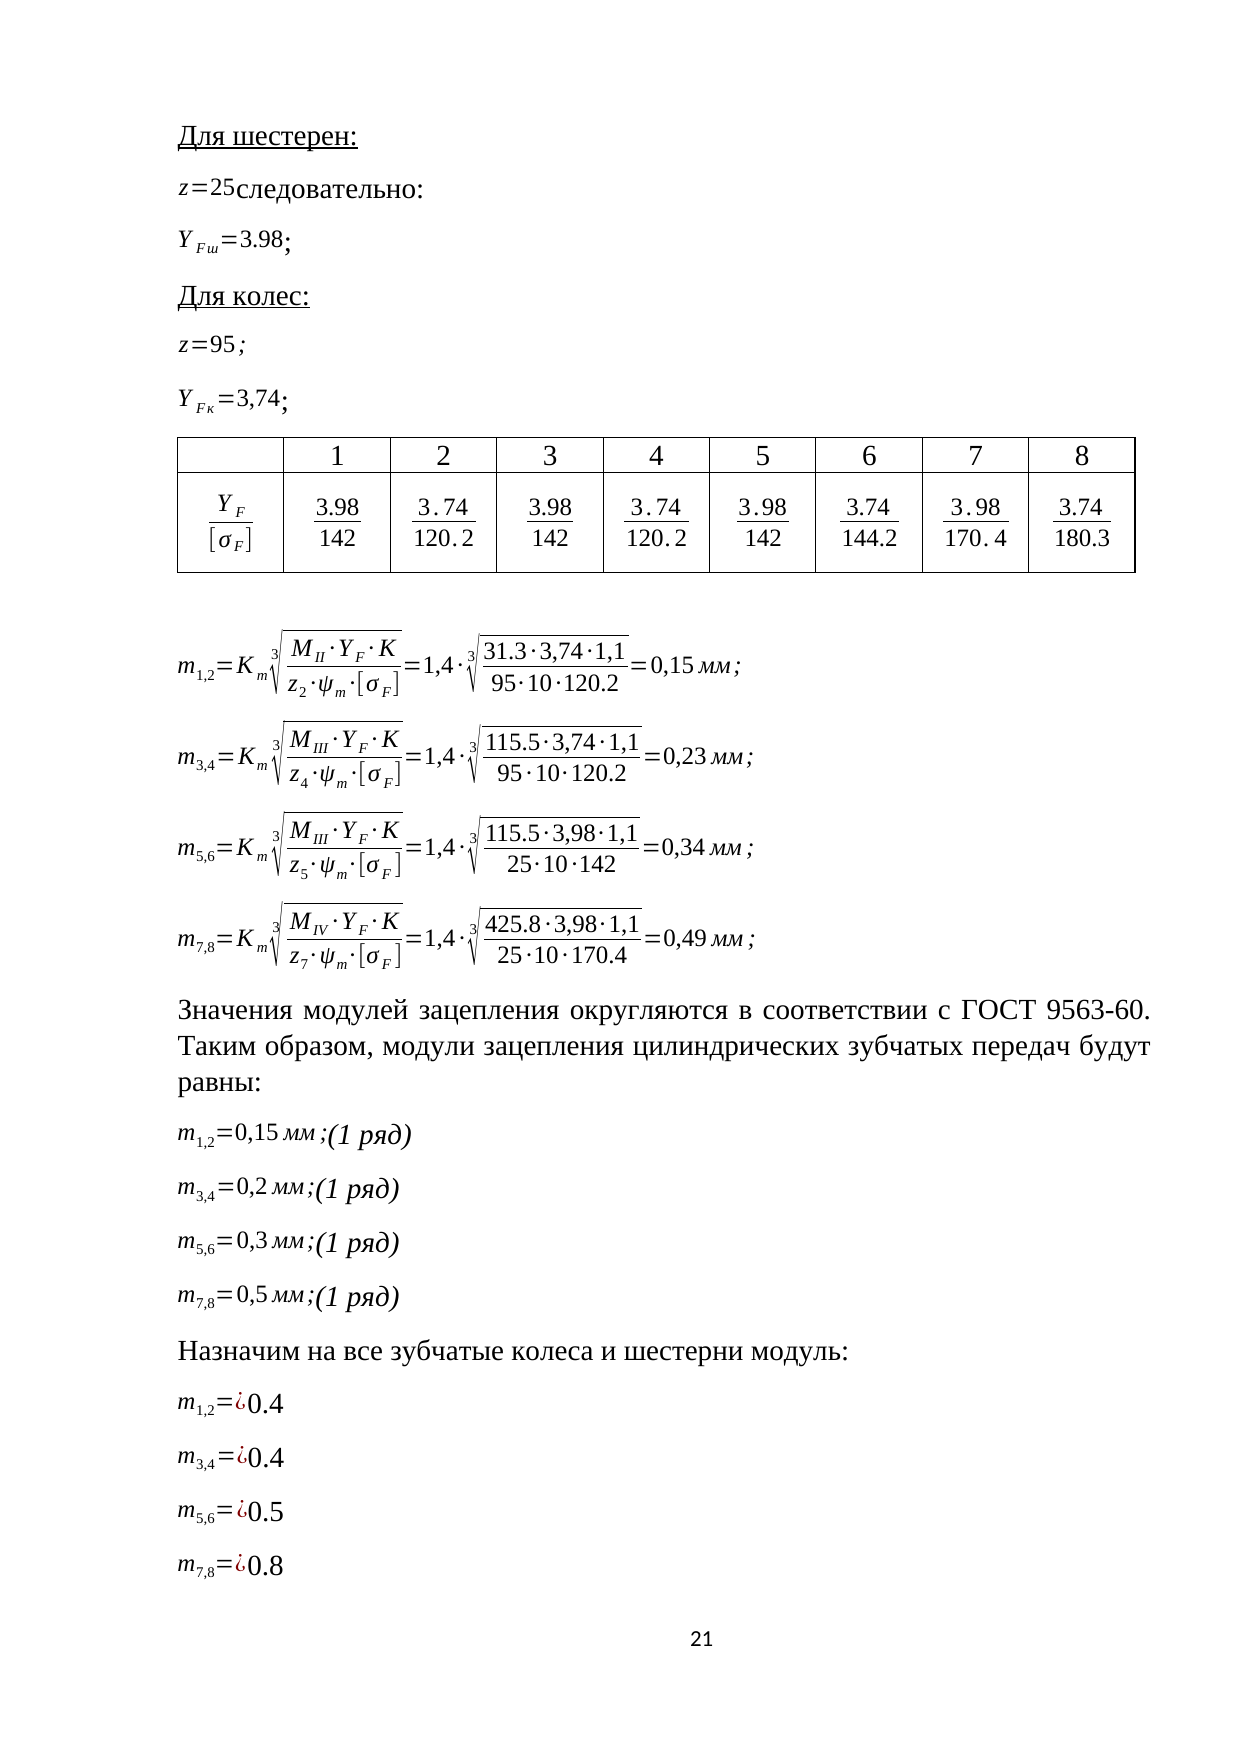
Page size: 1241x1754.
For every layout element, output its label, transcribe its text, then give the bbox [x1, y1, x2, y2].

text Назначим на все зубчатые колеса и шестерни модуль: [177, 1333, 1152, 1367]
table_header 1 [284, 438, 390, 472]
text 0.4 [177, 1386, 1152, 1421]
text (1 ряд) [177, 1279, 1152, 1314]
table_cell [391, 473, 496, 572]
table_cell [178, 473, 283, 572]
table_cell [816, 473, 922, 572]
table_cell [923, 473, 1028, 572]
text ; [177, 224, 1152, 258]
table_cell [604, 473, 709, 572]
table_cell [1029, 473, 1134, 572]
text Значения модулей зацепления округляются в соответствии с ГОСТ 9563-60. Таким образом, модули зацепления цилиндрических зубчатых передач будут равны: [177, 992, 1152, 1098]
table_cell [497, 473, 603, 572]
table_header 6 [816, 438, 922, 472]
text Для колес: [177, 278, 1152, 311]
table_header 4 [604, 438, 709, 472]
table_header 8 [1029, 438, 1134, 472]
text следовательно: [177, 171, 1152, 204]
text (1 ряд) [177, 1225, 1152, 1260]
table_cell [284, 473, 390, 572]
text 0.5 [177, 1494, 1152, 1528]
text (1 ряд) [177, 1171, 1152, 1206]
table_header [178, 438, 283, 472]
table_header 3 [497, 438, 603, 472]
table_header 2 [391, 438, 496, 472]
table_header 5 [710, 438, 815, 472]
text ; [177, 383, 1152, 418]
text 0.4 [177, 1440, 1152, 1474]
table_header 7 [923, 438, 1028, 472]
table_cell [710, 473, 815, 572]
text Для шестерен: [177, 118, 1152, 152]
text 0.8 [177, 1548, 1152, 1582]
text (1 ряд) [177, 1117, 1152, 1152]
